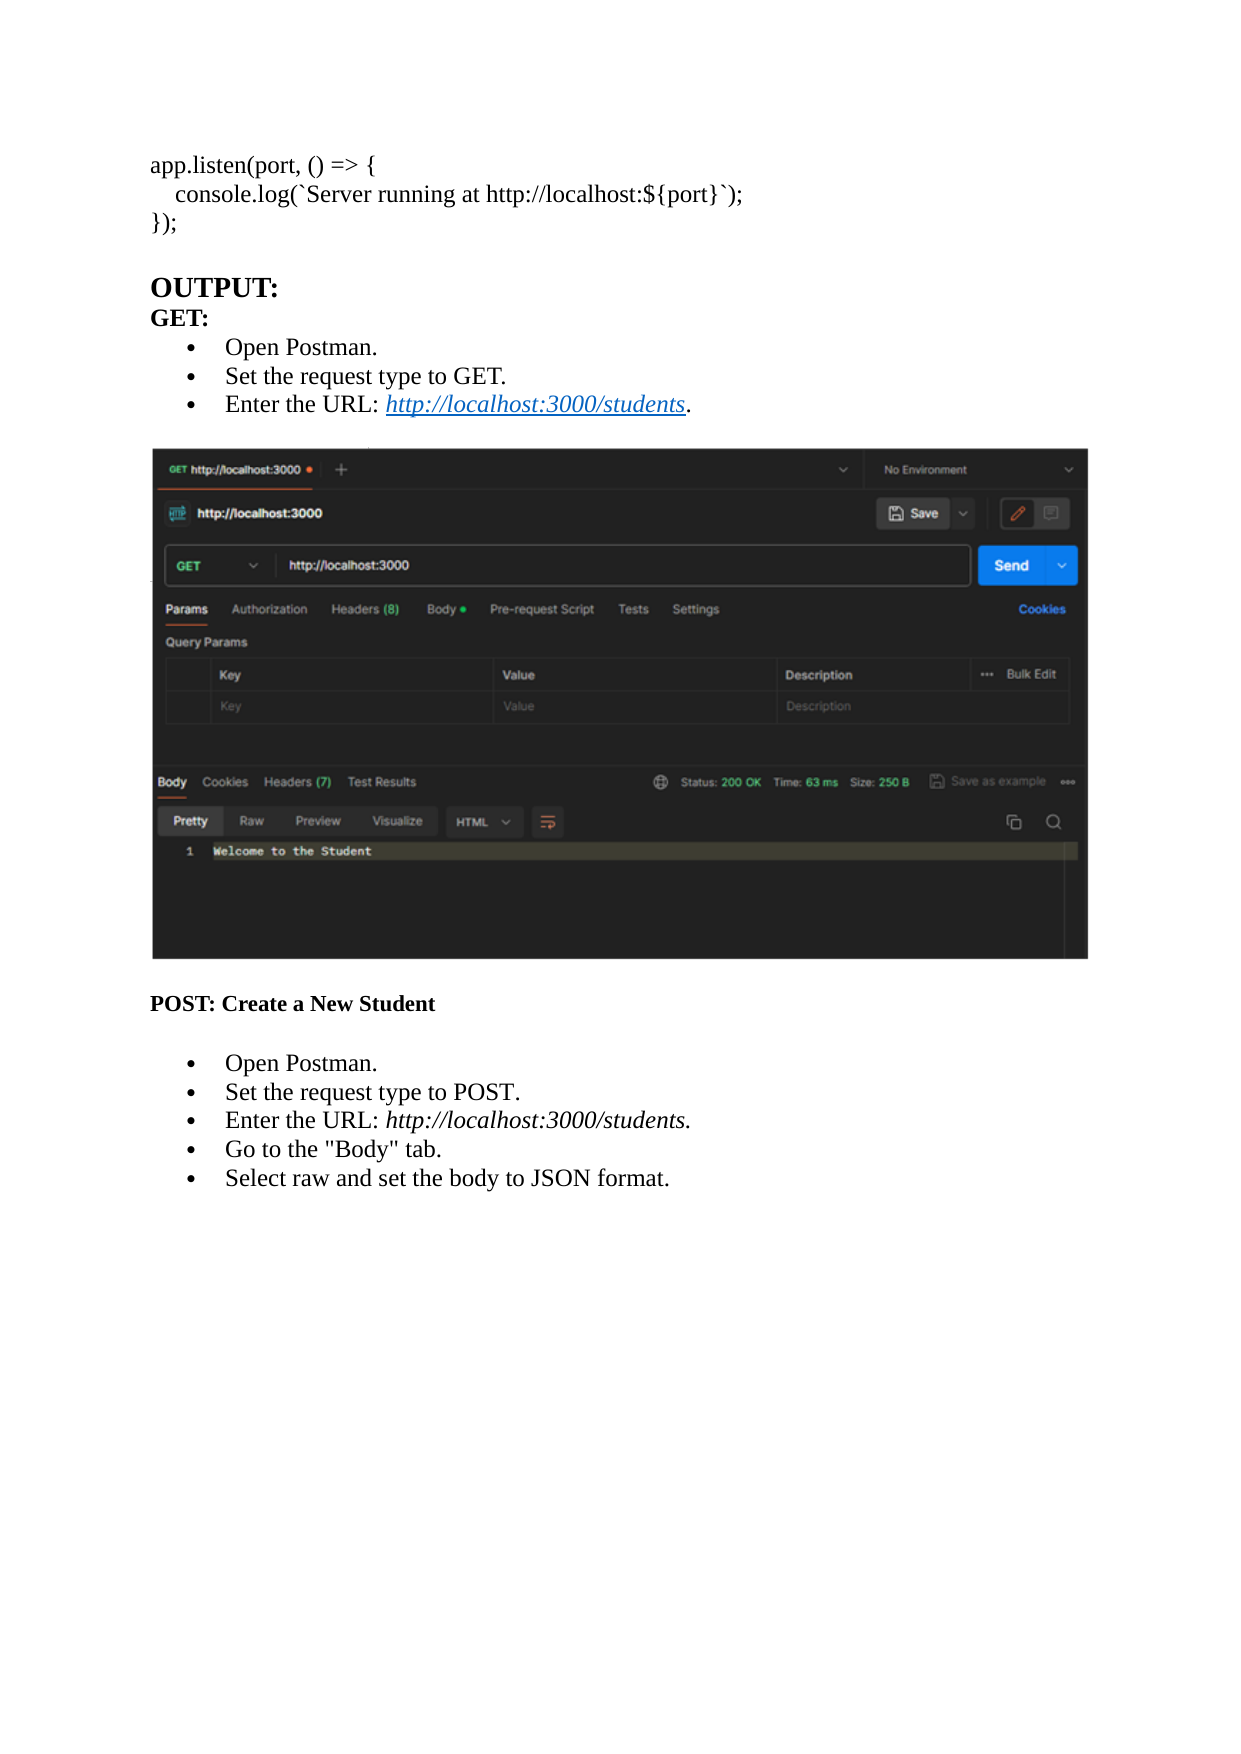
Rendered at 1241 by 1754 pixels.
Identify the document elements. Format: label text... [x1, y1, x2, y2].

text GET: [150, 303, 1090, 332]
text POST: Create a New Student [150, 990, 1090, 1017]
list Open Postman. [187, 1048, 1090, 1077]
list Enter the URL: http://localhost:3000/students. [187, 1106, 1090, 1134]
list Select raw and set the body to JSON format. [187, 1163, 1090, 1192]
list Open Postman. [187, 332, 1090, 361]
text app.listen(port, () => { [150, 150, 1090, 179]
text console.log(`Server running at http://localhost:${port}`); [150, 179, 1090, 207]
list Set the request type to GET. [187, 361, 1090, 389]
text }); [150, 207, 1090, 236]
picture [150, 447, 1091, 962]
list Go to the "Body" tab. [187, 1134, 1090, 1163]
list Enter the URL: http://localhost:3000/students. [187, 389, 1090, 418]
text OUTPUT: [150, 270, 1090, 303]
list Set the request type to POST. [187, 1077, 1090, 1106]
